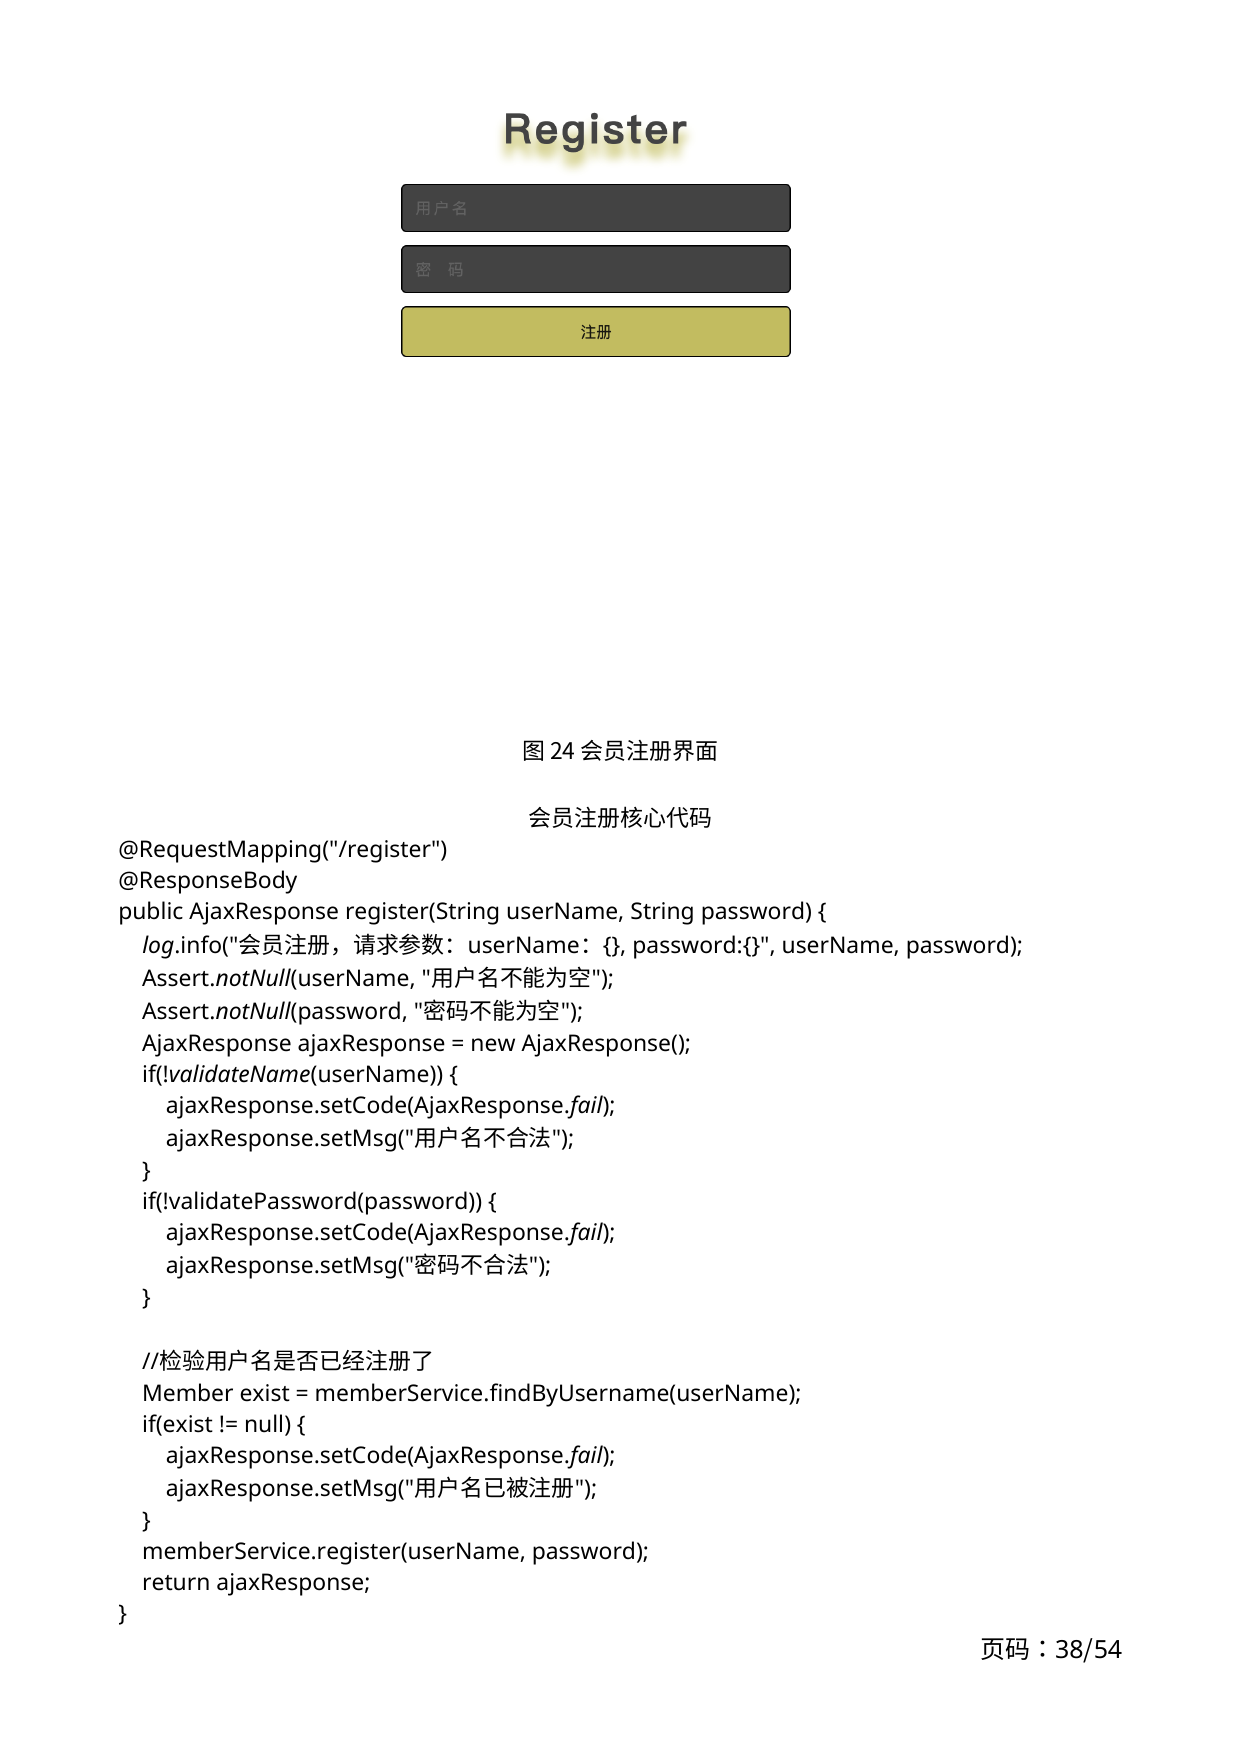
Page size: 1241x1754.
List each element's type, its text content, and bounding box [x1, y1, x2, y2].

text Assert.notNull(userName, "用户名不能为空"); [118, 960, 1122, 993]
text //检验用户名是否已经注册了 [118, 1343, 1122, 1377]
text @RequestMapping("/register") [118, 833, 1122, 864]
text } [118, 1281, 1122, 1312]
text ajaxResponse.setMsg("用户名不合法"); [118, 1120, 1122, 1154]
text return ajaxResponse; [118, 1566, 1122, 1597]
text Assert.notNull(password, "密码不能为空"); [118, 993, 1122, 1027]
text log.info("会员注册，请求参数：userName：{}, password:{}", userName, password); [118, 927, 1122, 960]
text ajaxResponse.setMsg("用户名已被注册"); [118, 1470, 1122, 1504]
text if(!validateName(userName)) { [118, 1058, 1122, 1089]
text memberService.register(userName, password); [118, 1535, 1122, 1566]
text public AjaxResponse register(String userName, String password) { [118, 895, 1122, 927]
text 图24 会员注册界面 [118, 733, 1122, 766]
picture [249, 65, 953, 418]
text ajaxResponse.setCode(AjaxResponse.fail); [118, 1216, 1122, 1247]
text AjaxResponse ajaxResponse = new AjaxResponse(); [118, 1027, 1122, 1058]
text } [118, 1504, 1122, 1535]
text Member exist = memberService.findByUsername(userName); [118, 1377, 1122, 1408]
text } [118, 1597, 1122, 1629]
text 会员注册核心代码 [118, 799, 1122, 833]
text if(!validatePassword(password)) { [118, 1185, 1122, 1216]
text } [118, 1154, 1122, 1185]
text ajaxResponse.setMsg("密码不合法"); [118, 1247, 1122, 1281]
text if(exist != null) { [118, 1408, 1122, 1439]
text @ResponseBody [118, 864, 1122, 895]
text ajaxResponse.setCode(AjaxResponse.fail); [118, 1089, 1122, 1120]
text ajaxResponse.setCode(AjaxResponse.fail); [118, 1439, 1122, 1470]
